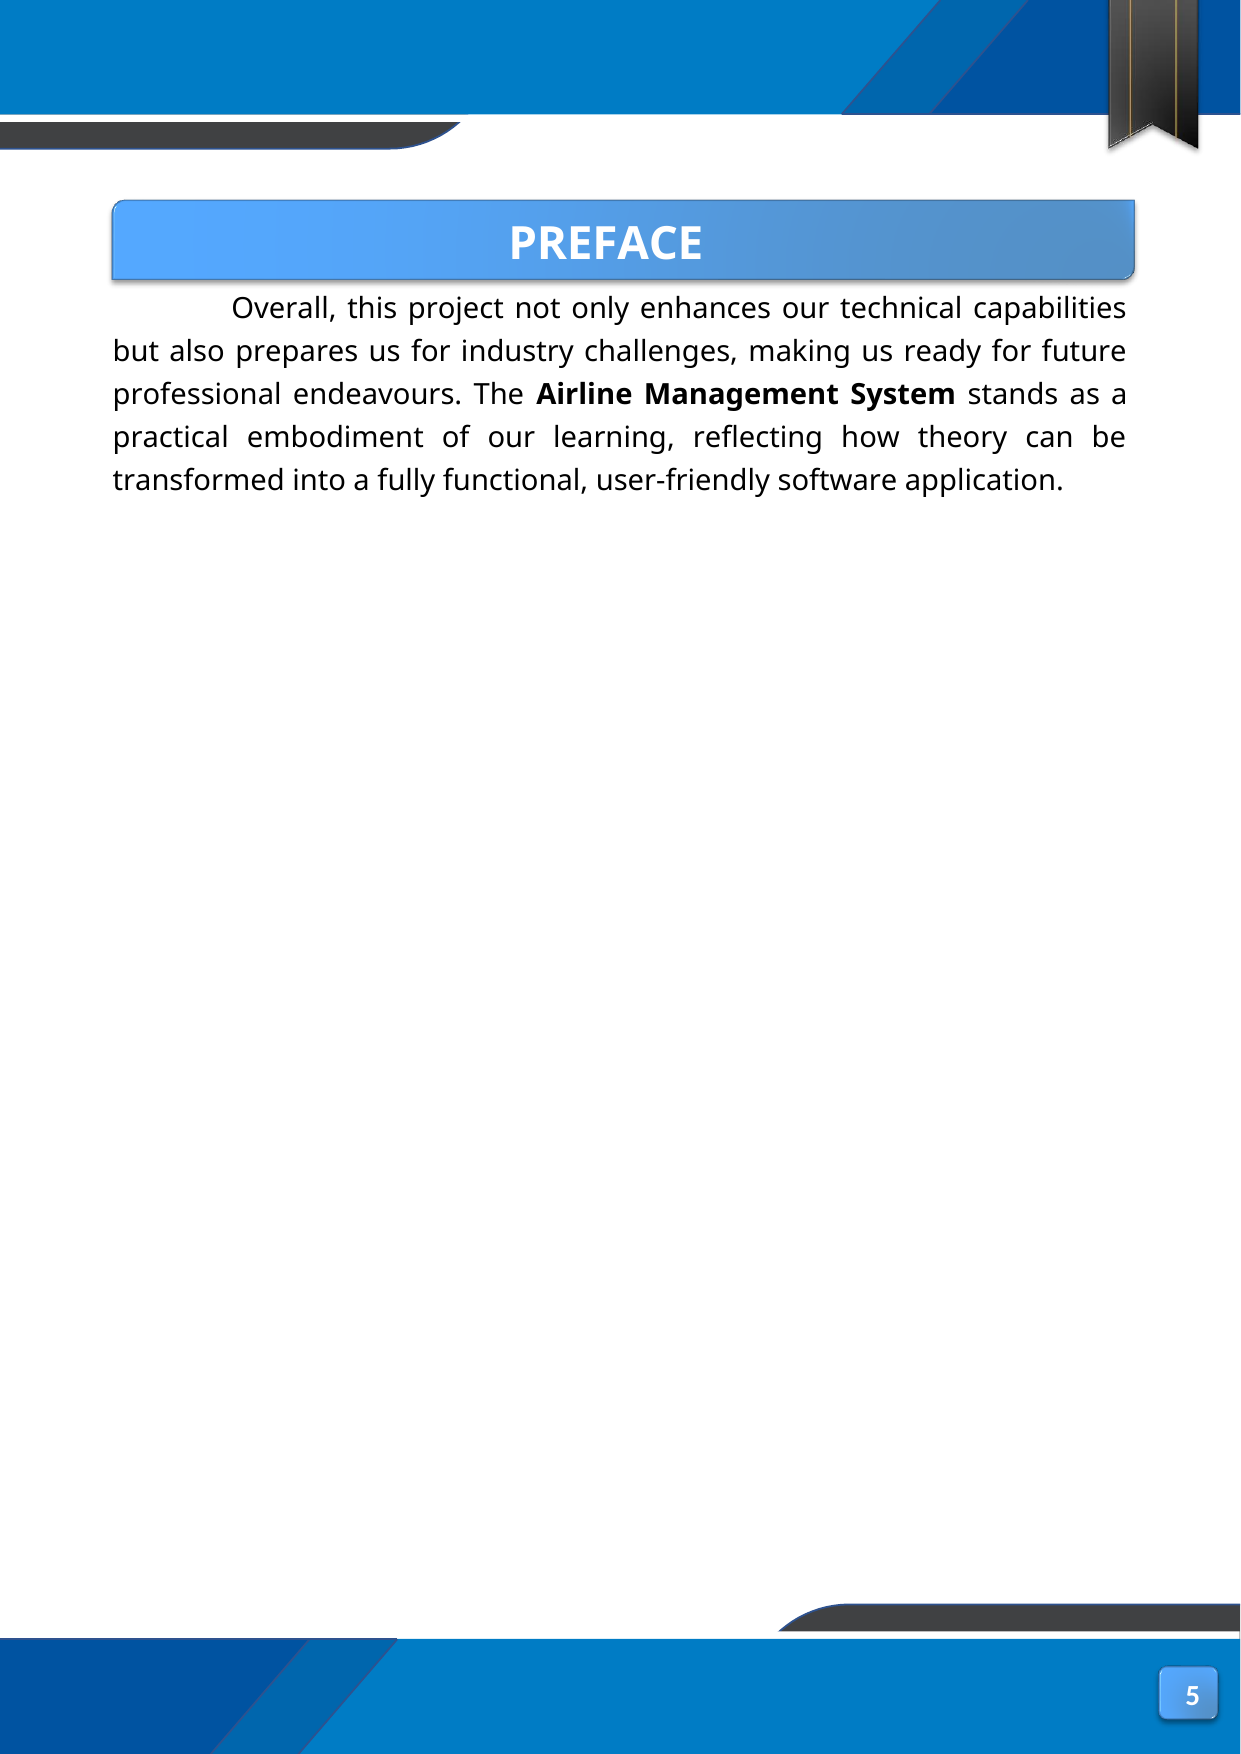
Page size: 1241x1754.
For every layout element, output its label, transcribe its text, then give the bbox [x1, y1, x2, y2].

picture [106, 197, 1140, 289]
text Overall, this project not only enhances our technical capabilities but also prepares us for industry challenges, making us ready for future professional endeavours. The Airline Management System stands as a practical embodiment of our learning, reflecting how theory can be transformed into a fully functional, user-friendly software application. [112, 287, 1128, 498]
picture [1100, 0, 1206, 160]
picture [1150, 1661, 1226, 1731]
